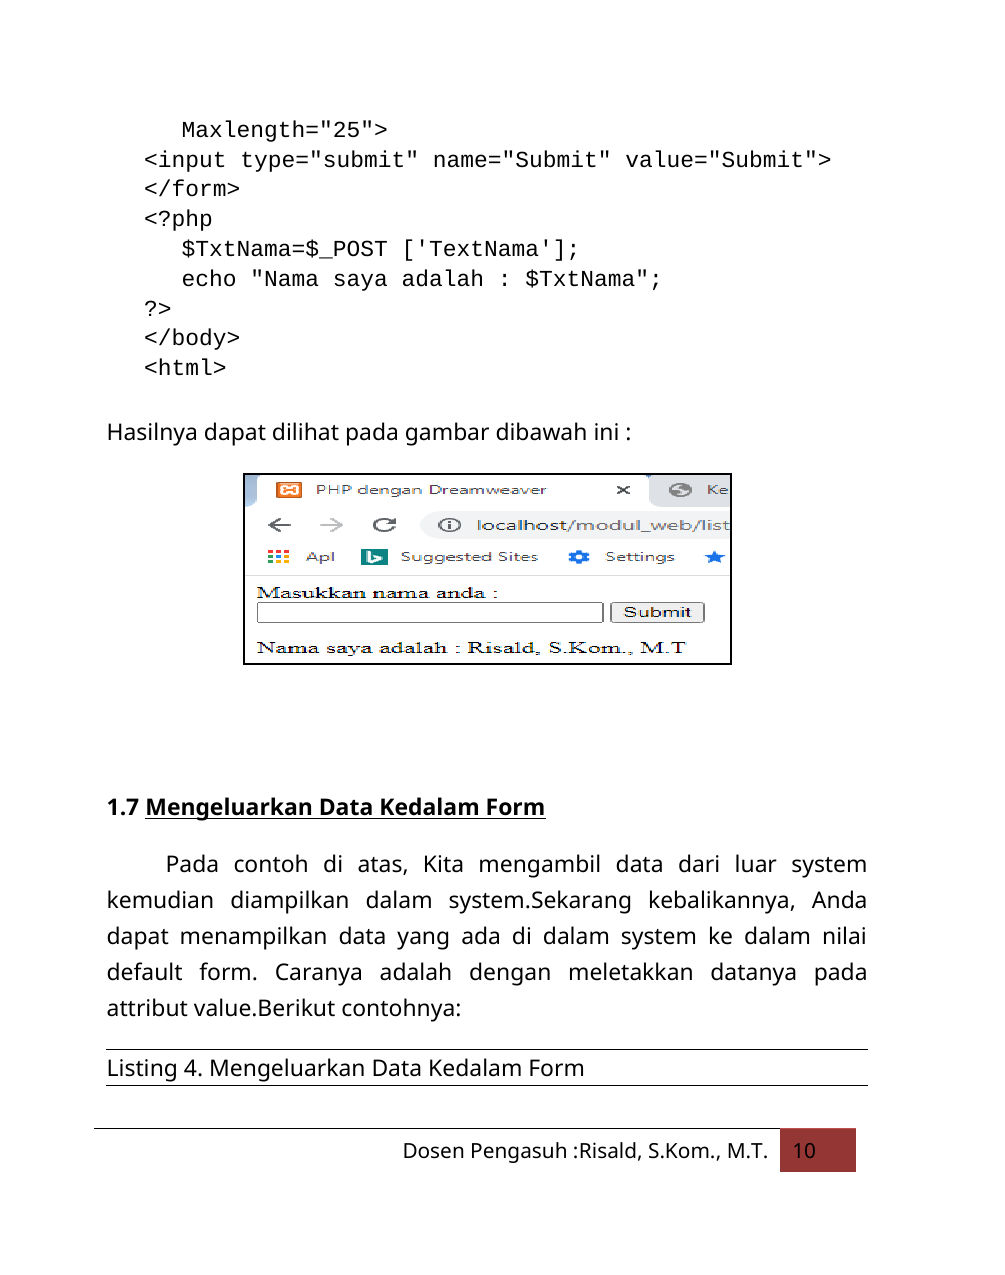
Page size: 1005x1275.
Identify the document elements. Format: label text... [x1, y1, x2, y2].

list Hasilnya dapat dilihat pada gambar dibawah ini : [106, 416, 868, 447]
text Listing 4. Mengeluarkan Data Kedalam Form [106, 1050, 868, 1085]
list </form> [144, 178, 868, 204]
list <?php [144, 207, 868, 233]
picture [245, 475, 730, 663]
list ?> [144, 297, 868, 323]
text 1.7 Mengeluarkan Data Kedalam Form [106, 791, 868, 822]
list Maxlength="25"> [144, 118, 868, 144]
list <html> [144, 356, 868, 382]
list Pada contoh di atas, Kita mengambil data dari luar system kemudian diampilkan dalam system.Sekarang kebalikannya, Anda dapat menampilkan data yang ada di dalam system ke dalam nilai default form. Caranya adalah dengan meletakkan datanya pada attribut value.Berikut contohnya: [106, 848, 868, 1023]
list $TxtNama=$_POST ['TextNama']; [144, 237, 868, 263]
list <input type="submit" name="Submit" value="Submit"> [144, 148, 868, 174]
list </body> [144, 327, 868, 353]
list echo "Nama saya adalah : $TxtNama"; [144, 267, 868, 293]
